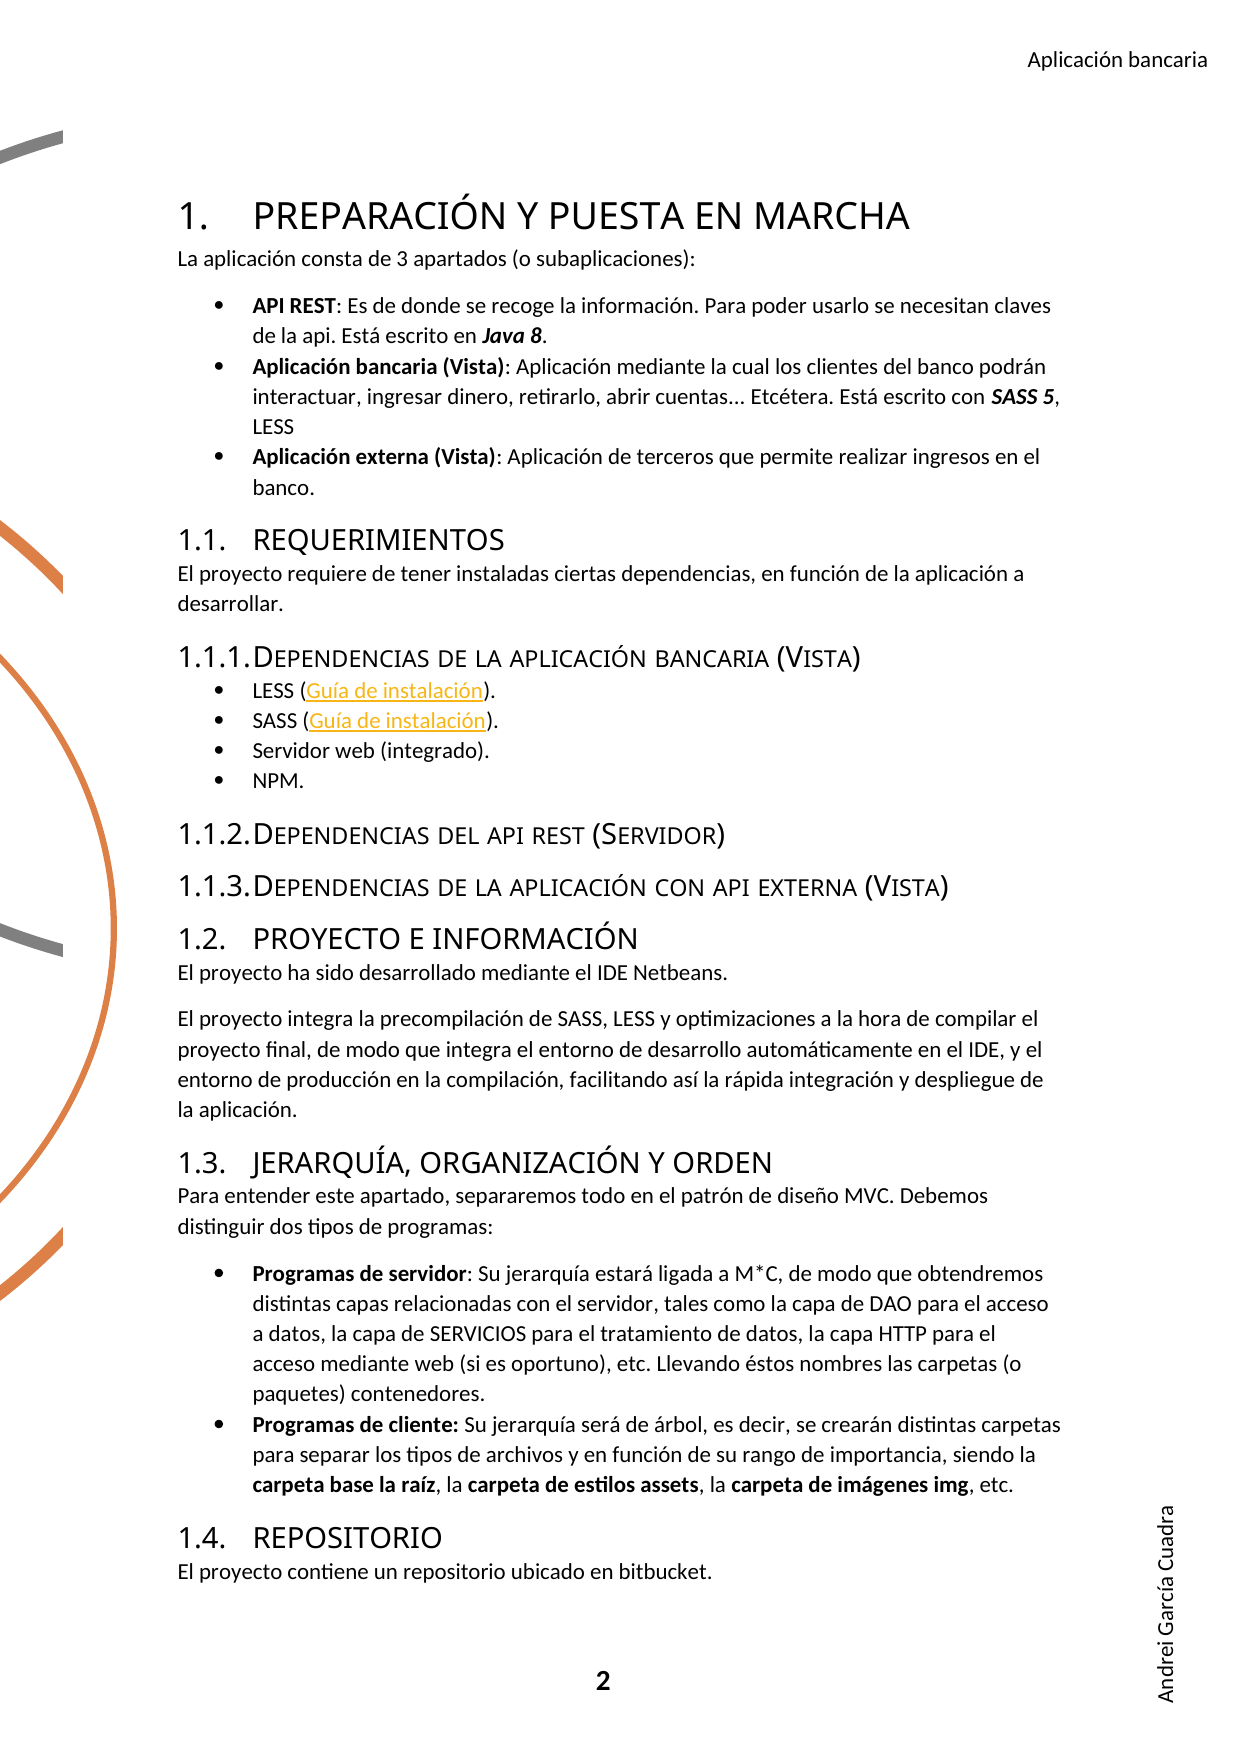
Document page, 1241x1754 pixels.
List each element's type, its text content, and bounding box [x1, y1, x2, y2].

list LESS (Guía de instalación). [215, 676, 1063, 704]
subtitle Jerarquía, organización y orden [177, 1142, 1063, 1182]
text El proyecto integra la precompilación de SASS, LESS y optimizaciones a la hora de compilar el proyecto final, de modo que integra el entorno de desarrollo automáticamente en el IDE, y el entorno de producción en la compilación, facilitando así la rápida integración y despliegue de la aplicación. [177, 1004, 1063, 1123]
text El proyecto requiere de tener instaladas ciertas dependencias, en función de la aplicación a desarrollar. [177, 559, 1063, 617]
list Programas de servidor: Su jerarquía estará ligada a M*C, de modo que obtendremos distintas capas relacionadas con el servidor, tales como la capa de DAO para el acceso a datos, la capa de SERVICIOS para el tratamiento de datos, la capa HTTP para el acceso mediante web (si es oportuno), etc. Llevando éstos nombres las carpetas (o paquetes) contenedores. [215, 1259, 1063, 1408]
list NPM. [215, 767, 1063, 795]
list Aplicación externa (Vista): Aplicación de terceros que permite realizar ingresos en el banco. [215, 442, 1063, 501]
list SASS (Guía de instalación). [215, 706, 1063, 734]
list API REST: Es de donde se recoge la información. Para poder usarlo se necesitan claves de la api. Está escrito en Java 8. [215, 291, 1063, 350]
subtitle Requerimientos [177, 519, 1063, 559]
list Servidor web (integrado). [215, 736, 1063, 764]
text Para entender este apartado, separaremos todo en el patrón de diseño MVC. Debemos distinguir dos tipos de programas: [177, 1182, 1063, 1240]
subtitle Dependencias de la aplicación bancaria (Vista) [177, 636, 1063, 676]
subtitle Dependencias del api rest (Servidor) [177, 813, 1063, 853]
subtitle Repositorio [177, 1517, 1063, 1557]
list Programas de cliente: Su jerarquía será de árbol, es decir, se crearán distintas carpetas para separar los tipos de archivos y en función de su rango de importancia, siendo la carpeta base la raíz, la carpeta de estilos assets, la carpeta de imágenes img, etc. [215, 1410, 1063, 1498]
text El proyecto ha sido desarrollado mediante el IDE Netbeans. [177, 958, 1063, 986]
subtitle Preparación y puesta en marcha [177, 189, 1063, 240]
text El proyecto contiene un repositorio ubicado en bitbucket. [177, 1557, 1063, 1585]
subtitle Proyecto e información [177, 918, 1063, 958]
subtitle Dependencias de la aplicación con api externa (Vista) [177, 866, 1063, 905]
text La aplicación consta de 3 apartados (o subaplicaciones): [177, 244, 1063, 273]
list Aplicación bancaria (Vista): Aplicación mediante la cual los clientes del banco podrán interactuar, ingresar dinero, retirarlo, abrir cuentas... Etcétera. Está escrito con SASS 5, LESS [215, 352, 1063, 440]
